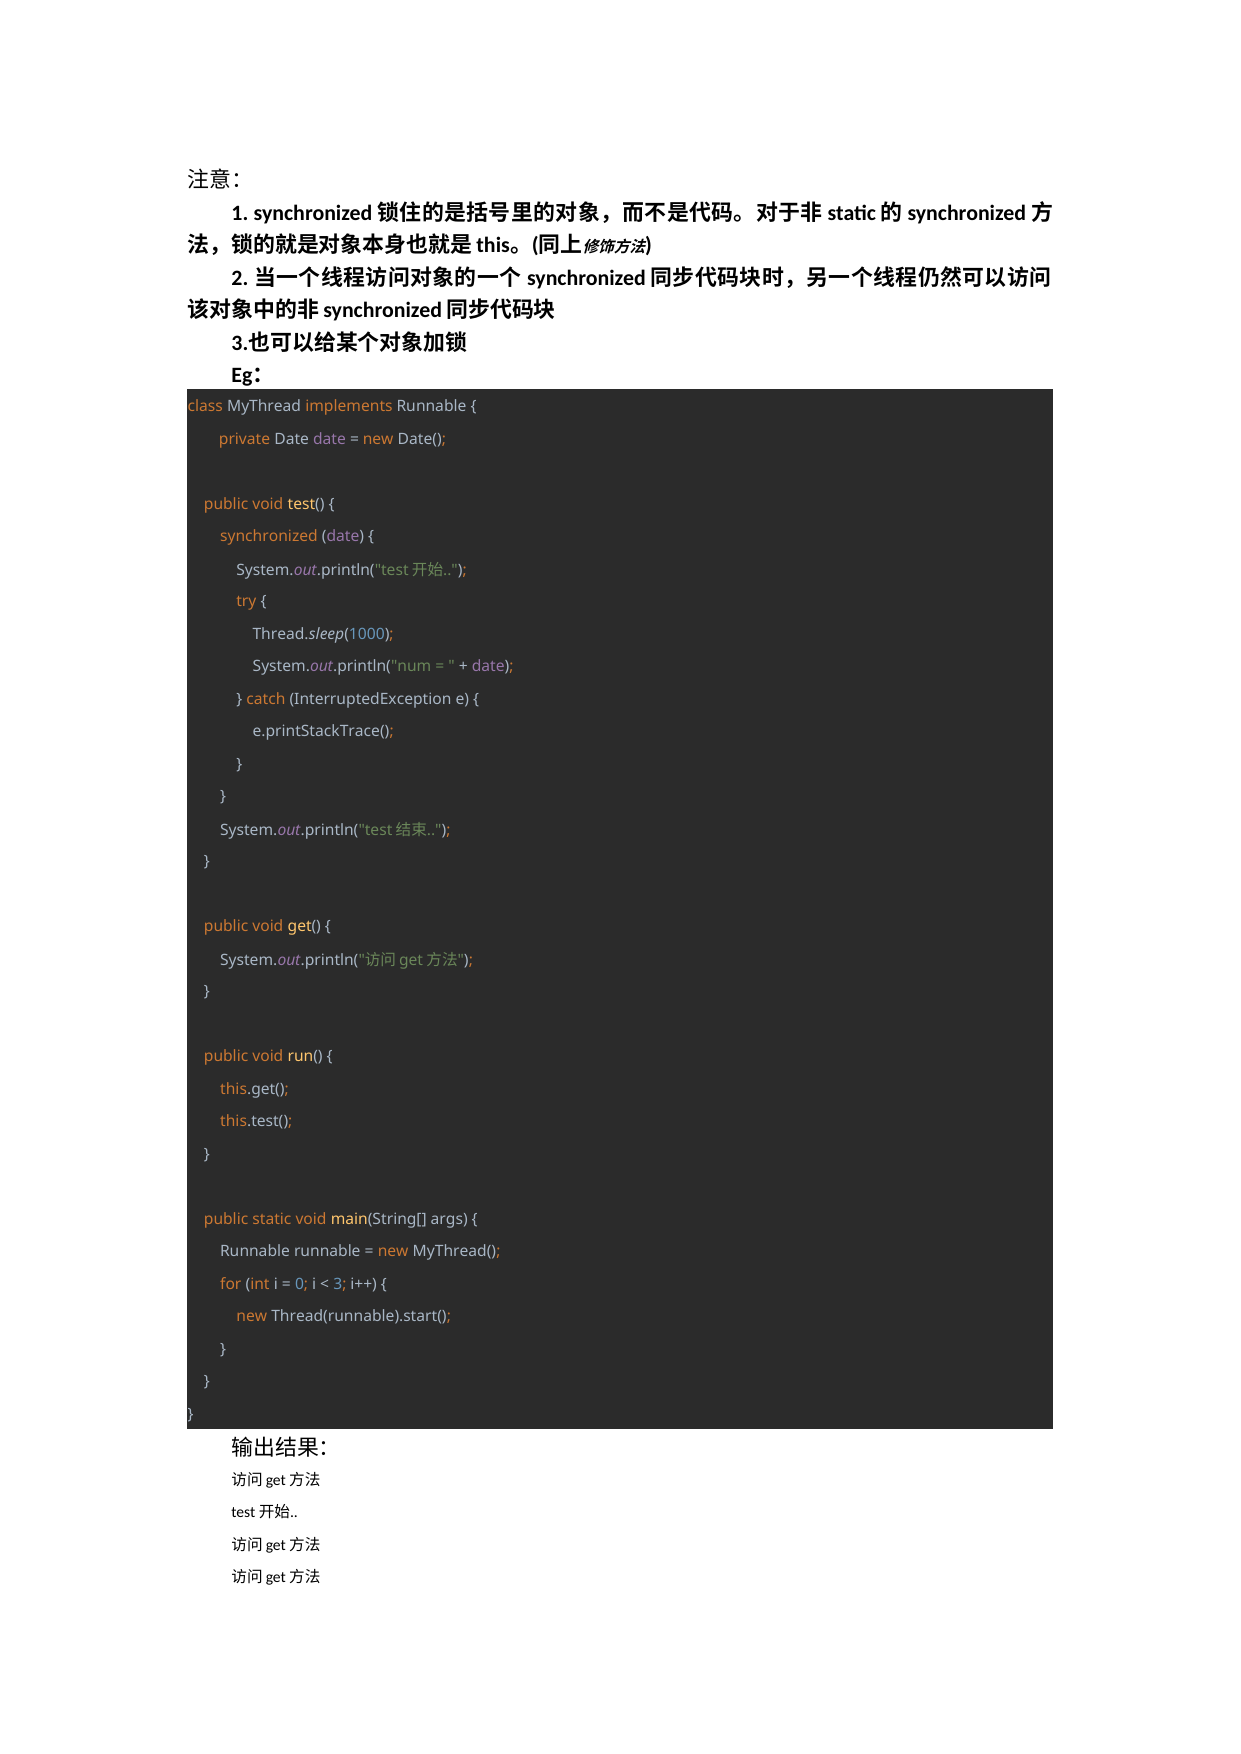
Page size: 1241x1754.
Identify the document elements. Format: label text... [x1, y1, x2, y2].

text private Date date = new Date(); public void test() { synchronized (date) { System.out.println("test开始.."); try { Thread.sleep(1000); System.out.println("num = " + date); } catch (InterruptedException e) { e.printStackTrace(); } } System.out.println("test结束.."); } public void get() { System.out.println("访问get方法"); } public void run() { this.get(); this.test(); } public static void main(String[] args) { Runnable runnable = new MyThread(); for (int i = 0; i < 3; i++) { new Thread(runnable).start(); } } } [187, 422, 1053, 1429]
text 访问get方法 [187, 1462, 1053, 1494]
text 访问get方法 [187, 1559, 1053, 1592]
text 2. 当一个线程访问对象的一个synchronized同步代码块时，另一个线程仍然可以访问该对象中的非synchronized同步代码块 [187, 259, 1053, 324]
text 注意： [187, 162, 1053, 194]
text 3.也可以给某个对象加锁 [187, 324, 1053, 357]
text 访问get方法 [187, 1527, 1053, 1559]
text class MyThread implements Runnable { [187, 389, 1053, 422]
text 输出结果： [187, 1429, 1053, 1462]
text test开始.. [187, 1494, 1053, 1527]
text Eg： [187, 357, 1053, 389]
text 1. synchronized锁住的是括号里的对象，而不是代码。对于非static的synchronized方法，锁的就是对象本身也就是this。(同上修饰方法) [187, 194, 1053, 259]
